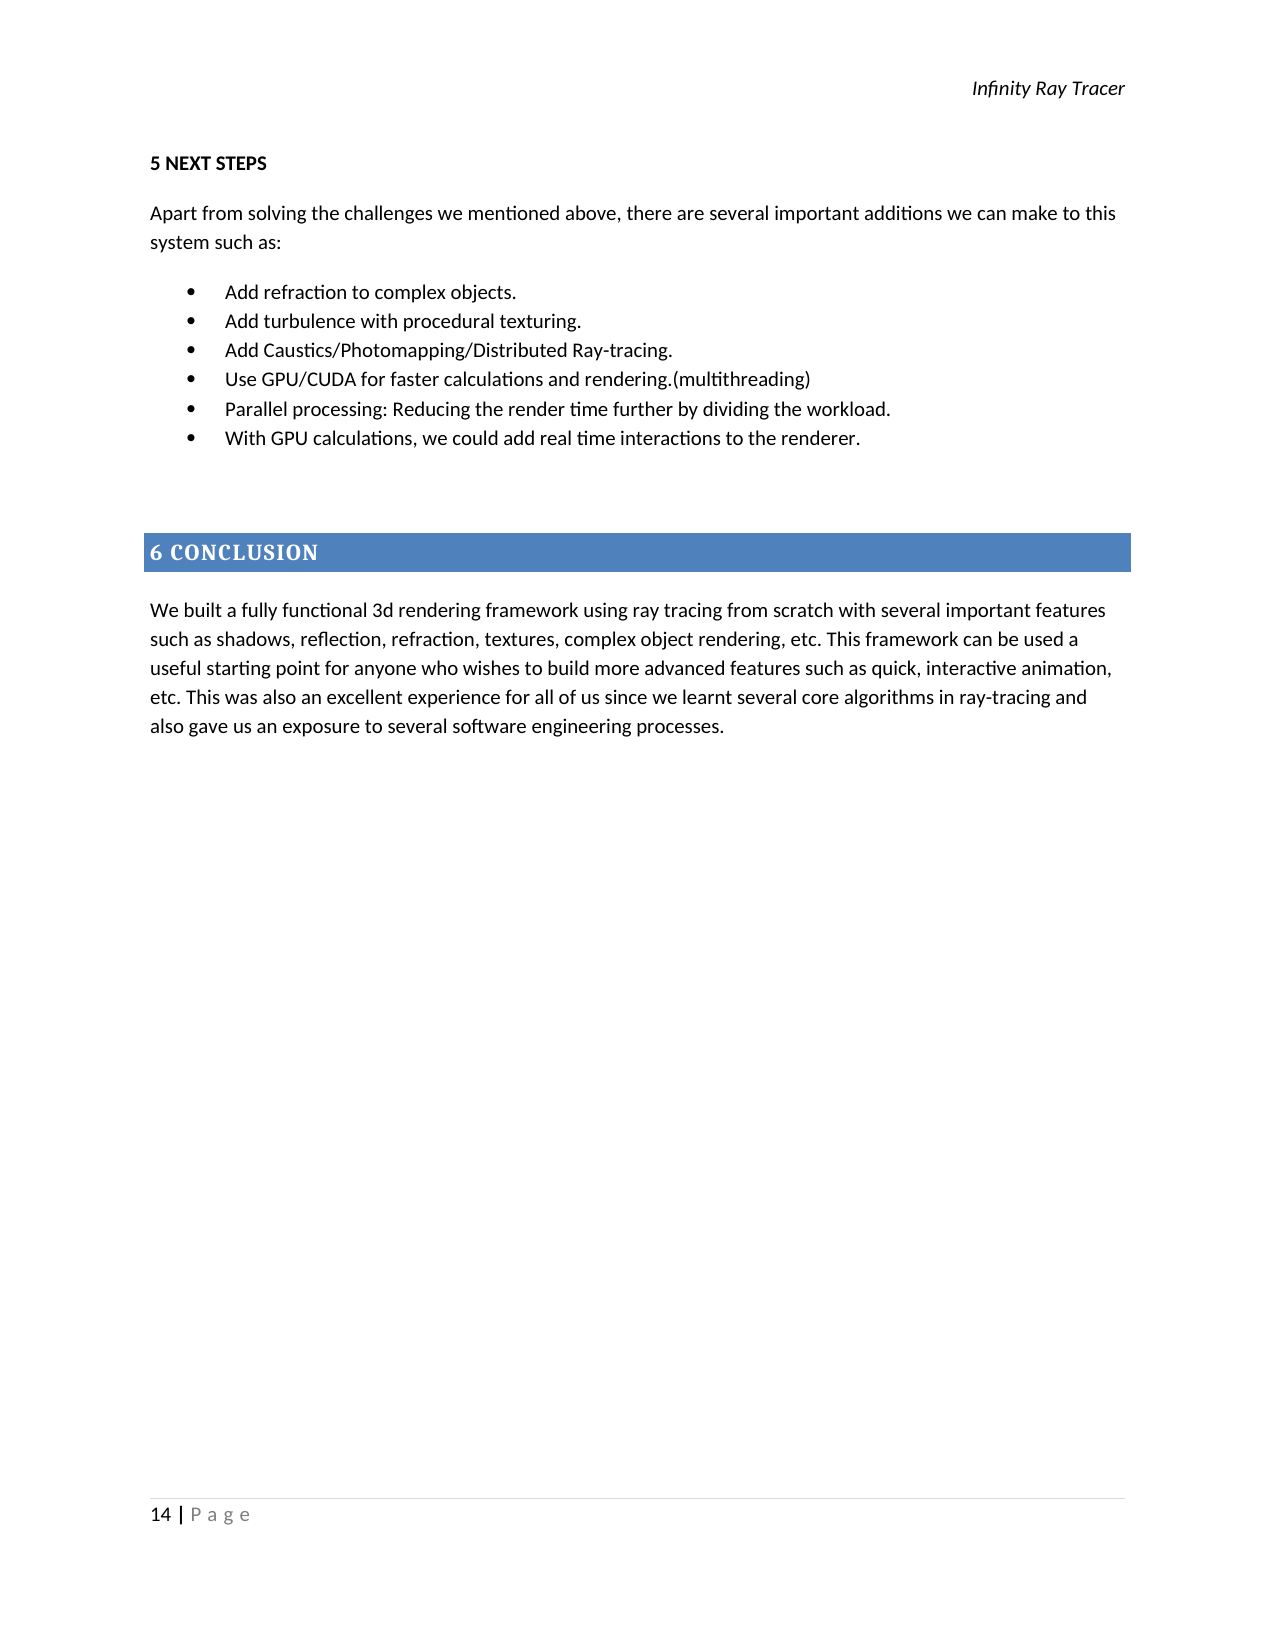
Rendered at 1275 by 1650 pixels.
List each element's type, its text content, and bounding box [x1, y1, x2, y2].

text Apart from solving the challenges we mentioned above, there are several important additions we can make to this system such as: [150, 200, 1125, 254]
text We built a fully functional 3d rendering framework using ray tracing from scratch with several important features such as shadows, reflection, refraction, textures, complex object rendering, etc. This framework can be used a useful starting point for anyone who wishes to build more advanced features such as quick, interactive animation, etc. This was also an excellent experience for all of us since we learnt several core algorithms in ray-tracing and also gave us an exposure to several software engineering processes. [150, 597, 1125, 739]
list Parallel processing: Reducing the render time further by dividing the workload. [187, 396, 1125, 421]
list Add turbulence with procedural texturing. [187, 308, 1125, 334]
list With GPU calculations, we could add real time interactions to the renderer. [187, 425, 1125, 450]
list Use GPU/CUDA for faster calculations and rendering.(multithreading) [187, 367, 1125, 392]
list Add refraction to complex objects. [187, 279, 1125, 304]
text 5 NEXT STEPS [150, 150, 1125, 175]
subtitle 6 Conclusion [150, 540, 1125, 566]
list Add Caustics/Photomapping/Distributed Ray-tracing. [187, 337, 1125, 363]
